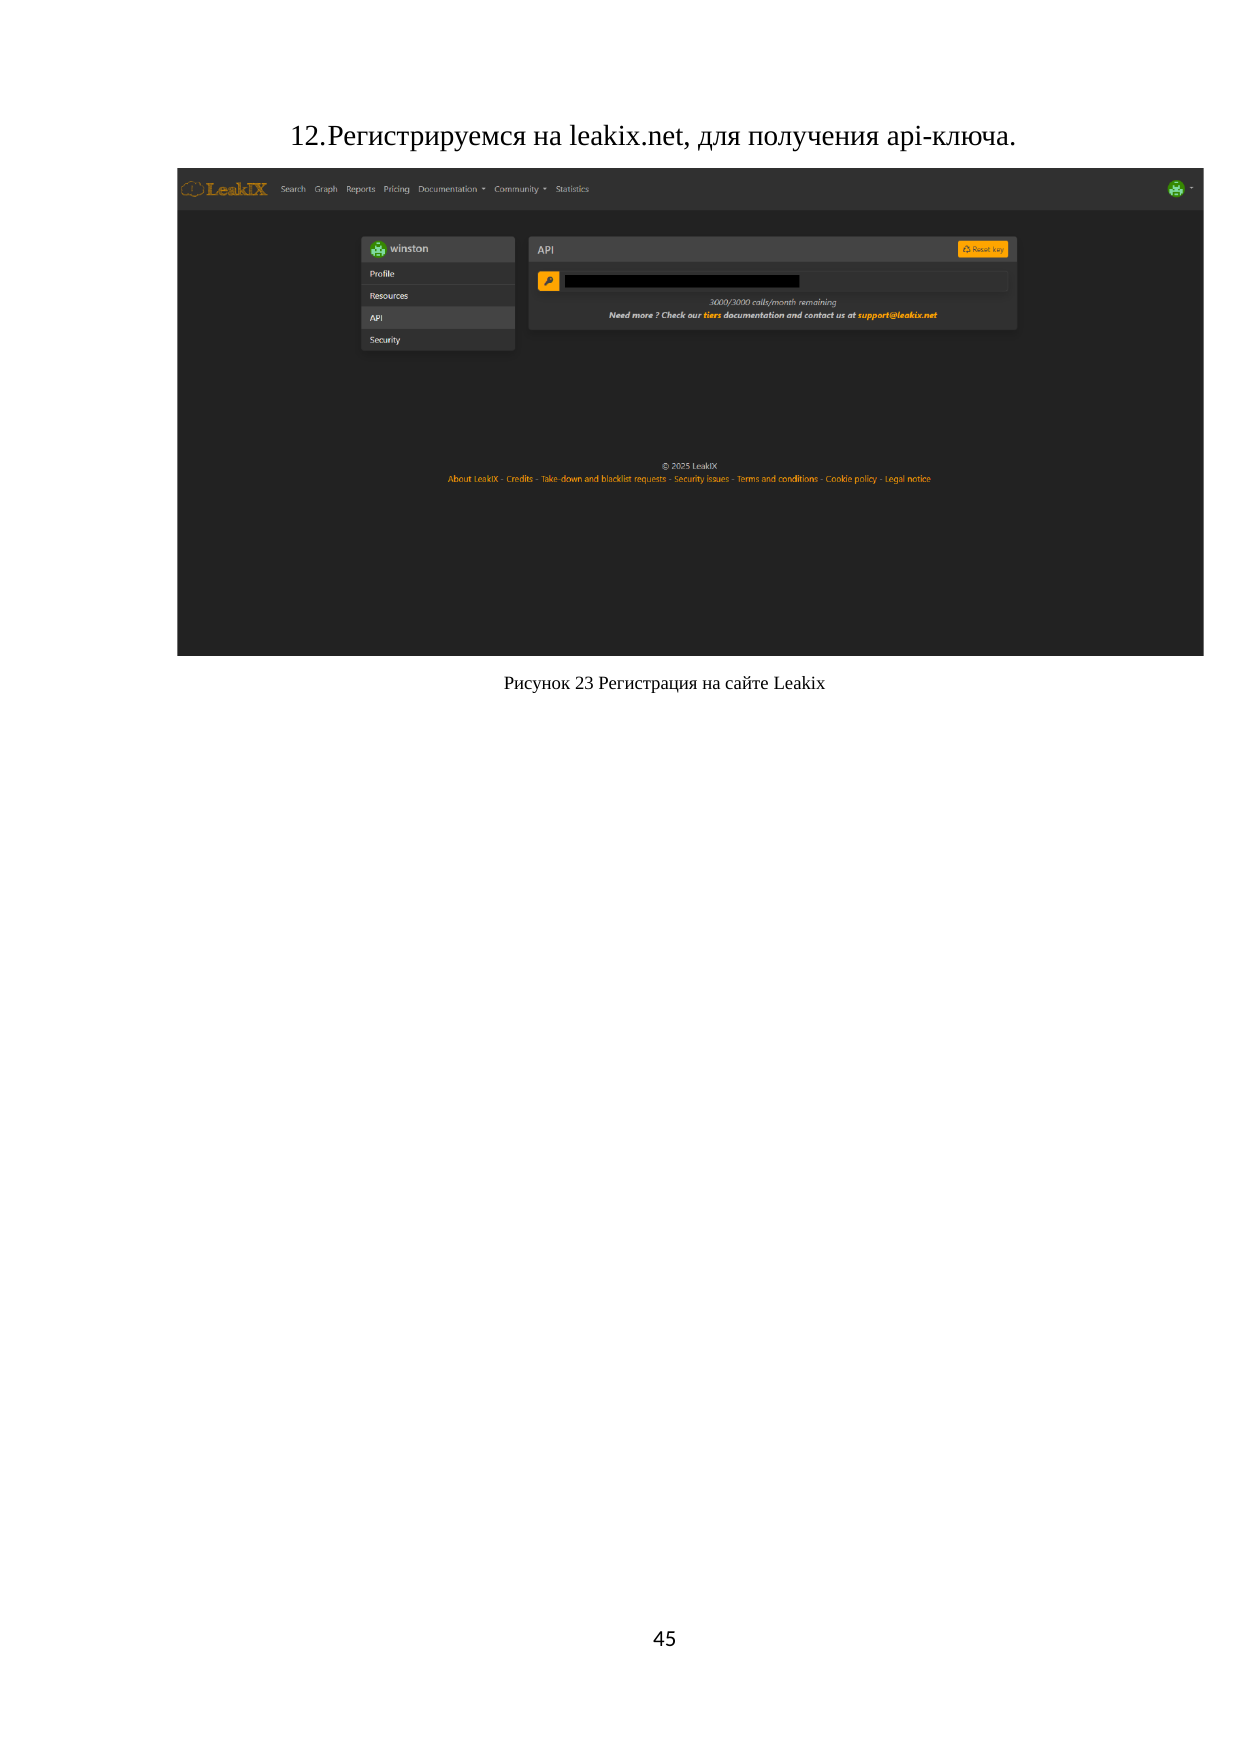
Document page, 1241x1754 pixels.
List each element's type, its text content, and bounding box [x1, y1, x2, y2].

picture [177, 168, 1204, 656]
text Рисунок 23 Регистрация на сайте Leakix [177, 672, 1152, 693]
list Регистрируемся на leakix.net, для получения api-ключа. [290, 118, 1152, 152]
